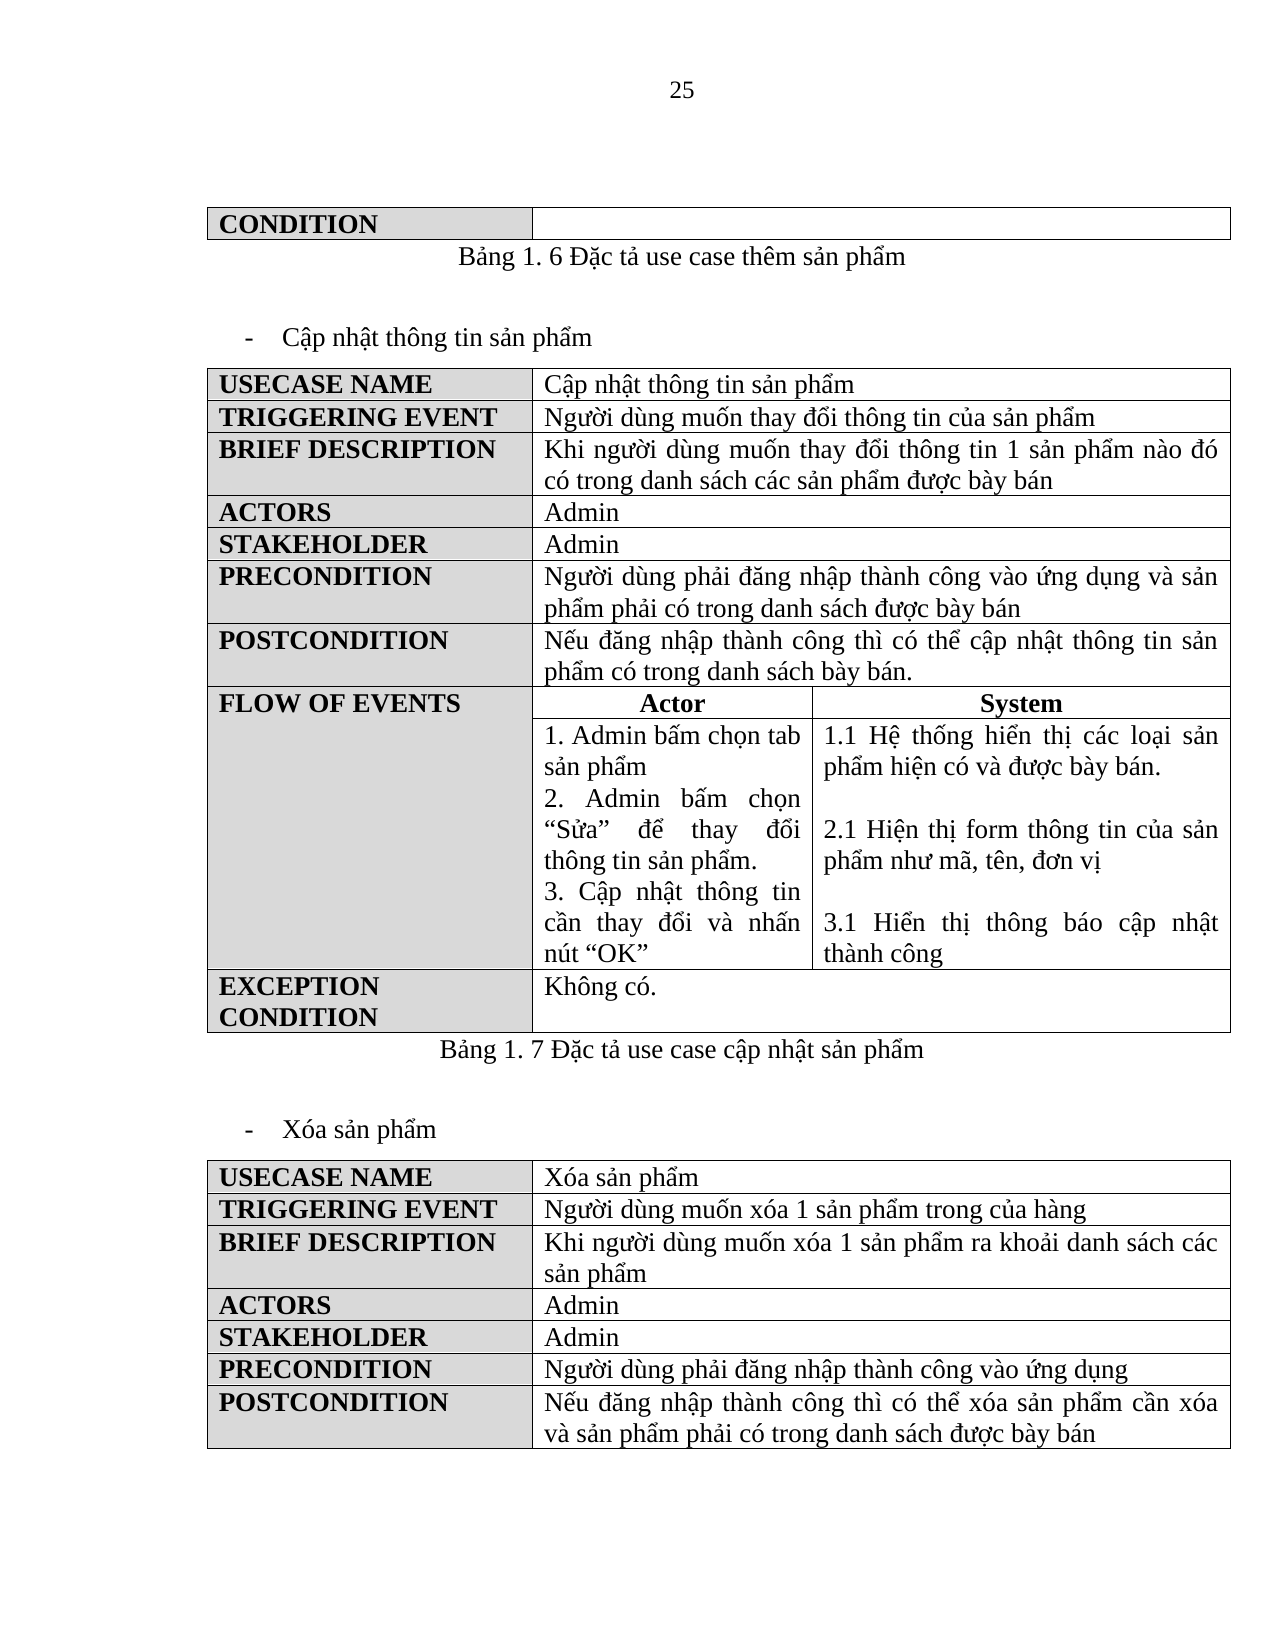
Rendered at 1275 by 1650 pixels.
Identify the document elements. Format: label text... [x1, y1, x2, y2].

table_cell FLOW OF EVENTS [208, 687, 532, 968]
table_cell Người dùng phải đăng nhập thành công vào ứng dụng và sản phẩm phải có trong danh sách được bày bán [533, 561, 1230, 623]
table_cell Khi người dùng muốn thay đổi thông tin 1 sản phẩm nào đó có trong danh sách các sản phẩm được bày bán [533, 433, 1230, 495]
table_cell Admin [533, 528, 1230, 559]
table_cell Admin [533, 1321, 1230, 1352]
table_cell POSTCONDITION [208, 1386, 532, 1448]
table_cell Admin [533, 1289, 1230, 1320]
table_cell PRECONDITION [208, 1354, 532, 1384]
list Cập nhật thông tin sản phẩm [244, 321, 1157, 352]
table_header USECASE NAME [208, 1161, 532, 1192]
table_cell TRIGGERING EVENT [208, 1194, 532, 1225]
table_cell 1. Admin bấm chọn tab sản phẩm 2. Admin bấm chọn “Sửa” để thay đổi thông tin sản phẩm. 3. Cập nhật thông tin cần thay đổi và nhấn nút “OK” [533, 719, 812, 968]
table_cell Actor [533, 687, 812, 718]
table_cell ACTORS [208, 1289, 532, 1320]
table_cell BRIEF DESCRIPTION [208, 1226, 532, 1288]
table_cell TRIGGERING EVENT [208, 401, 532, 432]
list Xóa sản phẩm [244, 1114, 1157, 1145]
table_cell STAKEHOLDER [208, 528, 532, 559]
table_cell BRIEF DESCRIPTION [208, 433, 532, 495]
table_header Xóa sản phẩm [533, 1161, 1230, 1192]
table_cell Người dùng muốn thay đổi thông tin của sản phẩm [533, 401, 1230, 432]
table_cell Người dùng phải đăng nhập thành công vào ứng dụng [533, 1354, 1230, 1384]
table_header USECASE NAME [208, 369, 532, 399]
table_cell System [813, 687, 1230, 718]
table_cell 1.1 Hệ thống hiển thị các loại sản phẩm hiện có và được bày bán. 2.1 Hiện thị form thông tin của sản phẩm như mã, tên, đơn vị 3.1 Hiển thị thông báo cập nhật thành công [813, 719, 1230, 968]
table_cell Người dùng muốn xóa 1 sản phẩm trong của hàng [533, 1194, 1230, 1225]
table_cell Không có. [533, 970, 1230, 1032]
table_cell POSTCONDITION [208, 624, 532, 686]
table_cell STAKEHOLDER [208, 1321, 532, 1352]
table_cell Khi người dùng muốn xóa 1 sản phẩm ra khoải danh sách các sản phẩm [533, 1226, 1230, 1288]
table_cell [533, 208, 1230, 239]
table_cell Nếu đăng nhập thành công thì có thể xóa sản phẩm cần xóa và sản phẩm phải có trong danh sách được bày bán [533, 1386, 1230, 1448]
table_cell EXCEPTION CONDITION [208, 970, 532, 1032]
table_cell ACTORS [208, 496, 532, 527]
table_header Cập nhật thông tin sản phẩm [533, 369, 1230, 399]
table_cell PRECONDITION [208, 561, 532, 623]
table_cell EXCEPTION CONDITION [208, 208, 532, 239]
table_cell Nếu đăng nhập thành công thì có thể cập nhật thông tin sản phẩm có trong danh sách bày bán. [533, 624, 1230, 686]
table_cell Admin [533, 496, 1230, 527]
